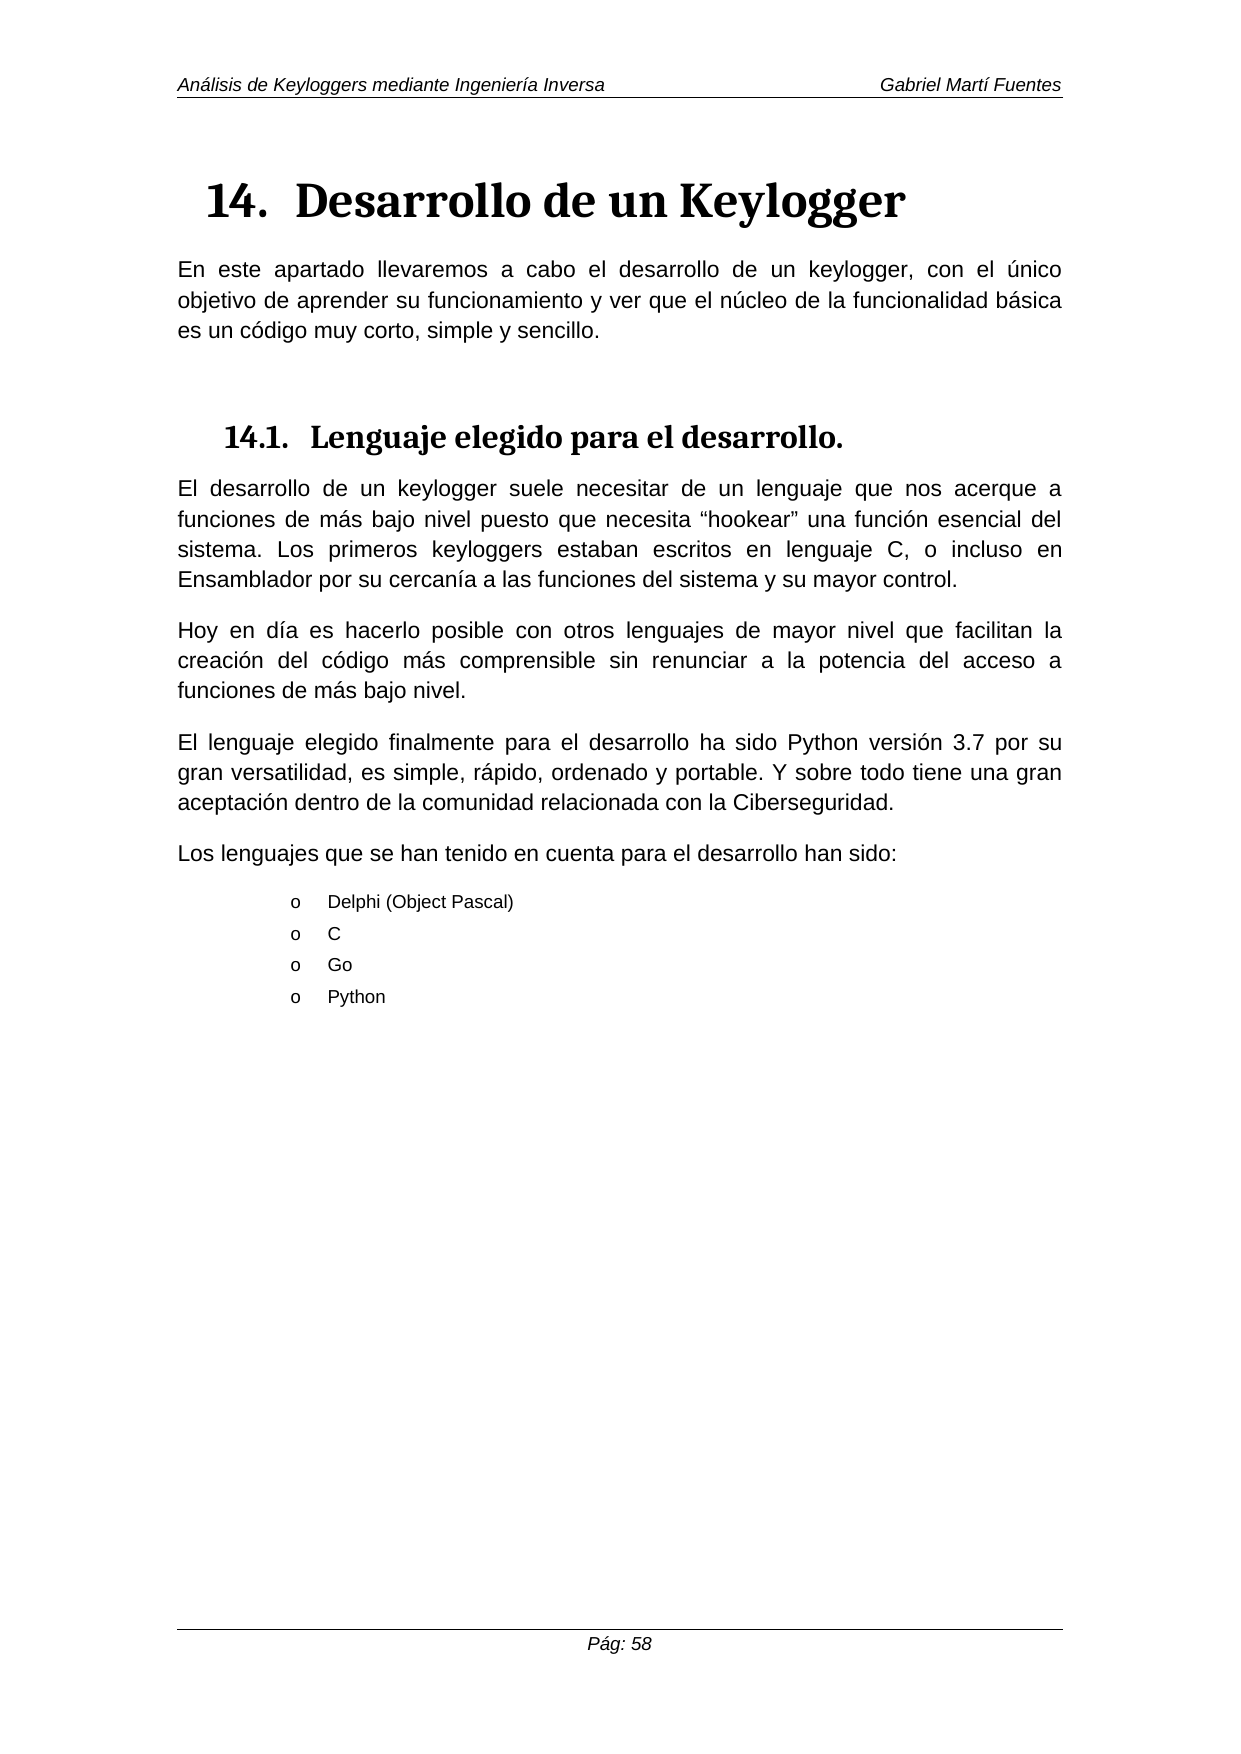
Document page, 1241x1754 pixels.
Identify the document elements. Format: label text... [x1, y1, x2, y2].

subtitle Desarrollo de un Keylogger [207, 173, 1063, 230]
list Python [290, 986, 1063, 1009]
text Hoy en día es hacerlo posible con otros lenguajes de mayor nivel que facilitan la creación del código más comprensible sin renunciar a la potencia del acceso a funciones de más bajo nivel. [177, 617, 1063, 704]
subtitle Lenguaje elegido para el desarrollo. [224, 419, 1063, 457]
text En este apartado llevaremos a cabo el desarrollo de un keylogger, con el único objetivo de aprender su funcionamiento y ver que el núcleo de la funcionalidad básica es un código muy corto, simple y sencillo. [177, 256, 1063, 343]
list Go [290, 954, 1063, 977]
text El desarrollo de un keylogger suele necesitar de un lenguaje que nos acerque a funciones de más bajo nivel puesto que necesita “hookear” una función esencial del sistema. Los primeros keyloggers estaban escritos en lenguaje C, o incluso en Ensamblador por su cercanía a las funciones del sistema y su mayor control. [177, 475, 1063, 592]
text El lenguaje elegido finalmente para el desarrollo ha sido Python versión 3.7 por su gran versatilidad, es simple, rápido, ordenado y portable. Y sobre todo tiene una gran aceptación dentro de la comunidad relacionada con la Ciberseguridad. [177, 728, 1063, 815]
list Delphi (Object Pascal) [290, 891, 1063, 914]
text Los lenguajes que se han tenido en cuenta para el desarrollo han sido: [177, 840, 1063, 866]
list C [290, 923, 1063, 946]
